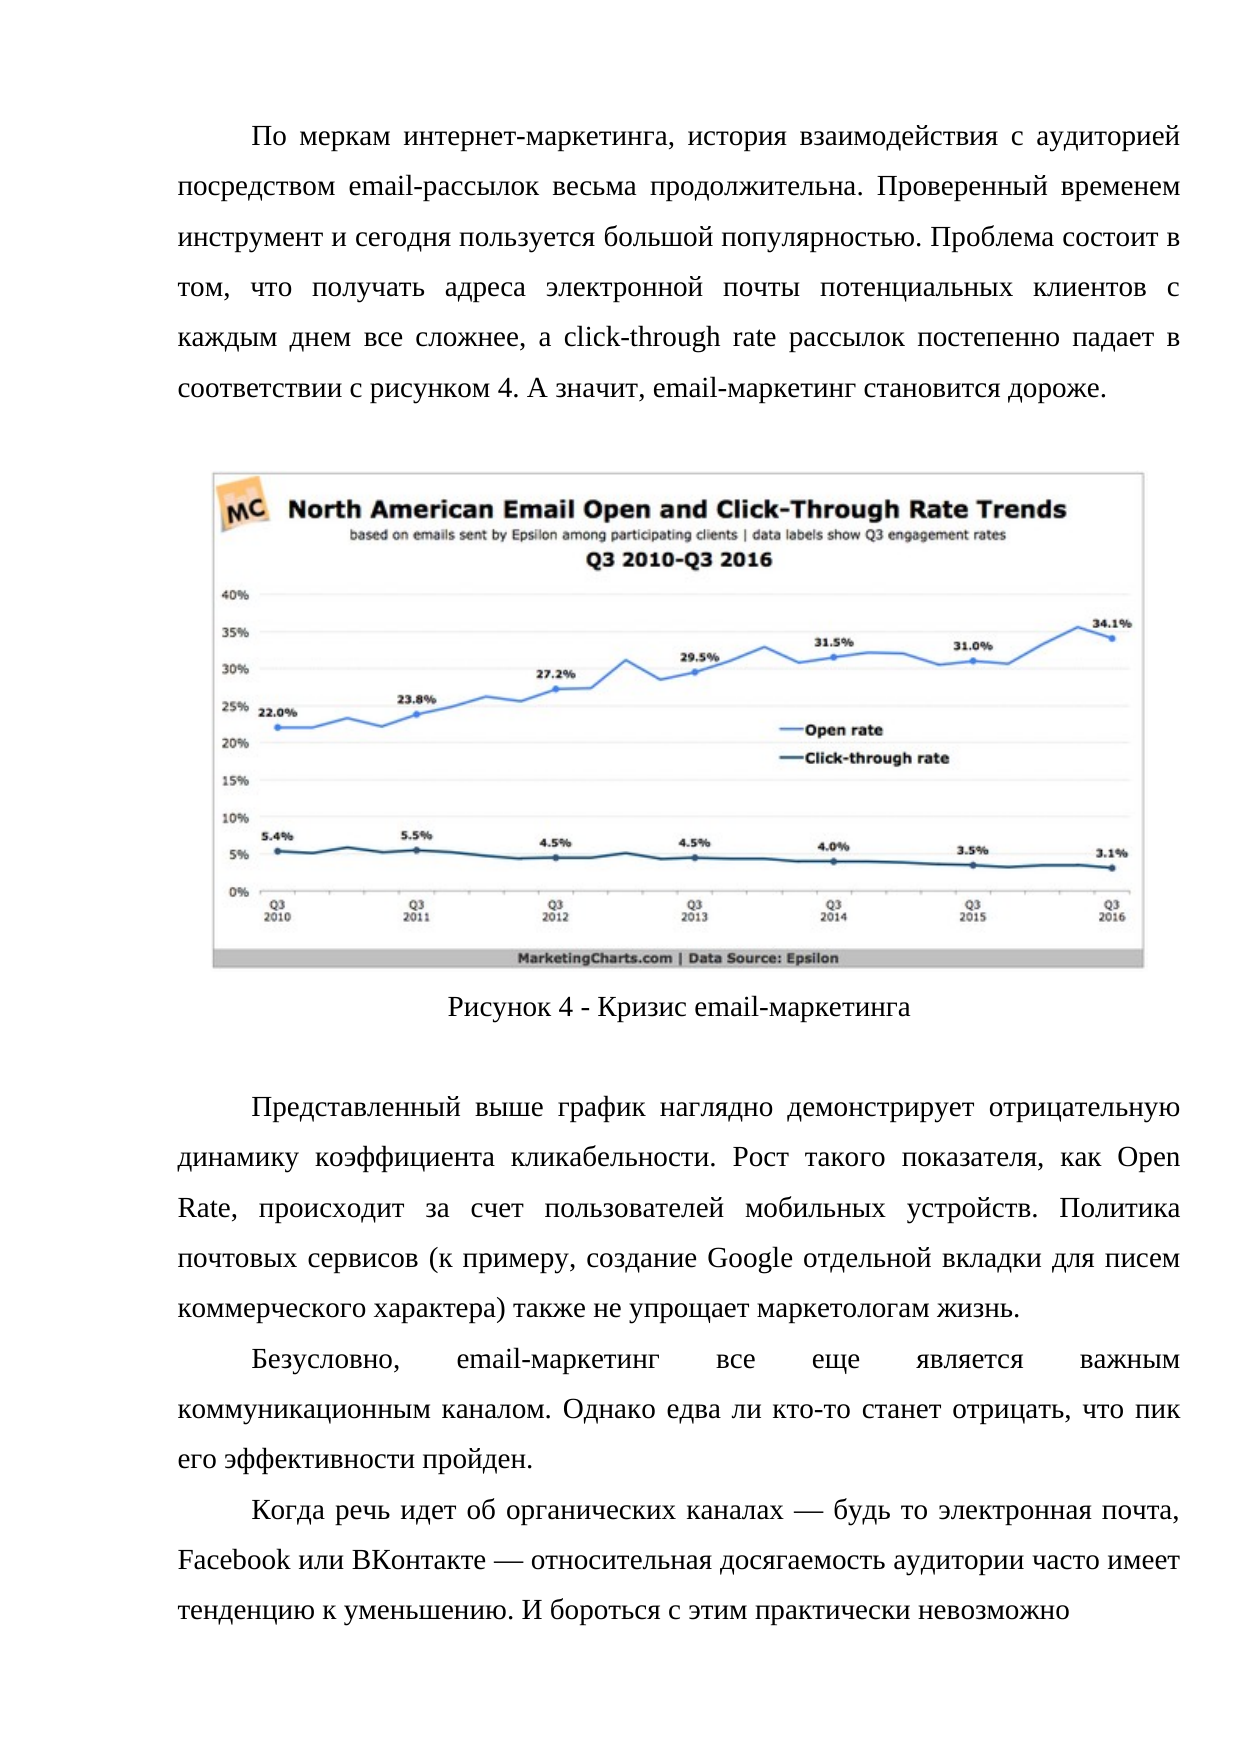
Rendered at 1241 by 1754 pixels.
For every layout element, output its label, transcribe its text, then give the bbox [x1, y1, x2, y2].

text По меркам интернет-маркетинга, история взаимодействия с аудиторией посредством email-рассылок весьма продолжительна. Проверенный временем инструмент и сегодня пользуется большой популярностью. Проблема состоит в том, что получать адреса электронной почты потенциальных клиентов с каждым днем все сложнее, а click-through rate рассылок постепенно падает в соответствии с рисунком 4. А значит, email-маркетинг становится дороже. [177, 118, 1181, 403]
text Рисунок 4 - Кризис email-маркетинга [177, 989, 1181, 1022]
text Когда речь идет об органических каналах — будь то электронная почта, Facebook или ВКонтакте — относительная досягаемость аудитории часто имеет тенденцию к уменьшению. И бороться с этим практически невозможно [177, 1492, 1181, 1626]
text Безусловно, email-маркетинг все еще является важным коммуникационным каналом. Однако едва ли кто-то станет отрицать, что пик его эффективности пройден. [177, 1341, 1181, 1475]
text Представленный выше график наглядно демонстрирует отрицательную динамику коэффициента кликабельности. Рост такого показателя, как Open Rate, происходит за счет пользователей мобильных устройств. Политика почтовых сервисов (к примеру, создание Google отдельной вкладки для писем коммерческого характера) также не упрощает маркетологам жизнь. [177, 1089, 1181, 1324]
picture [210, 470, 1148, 972]
